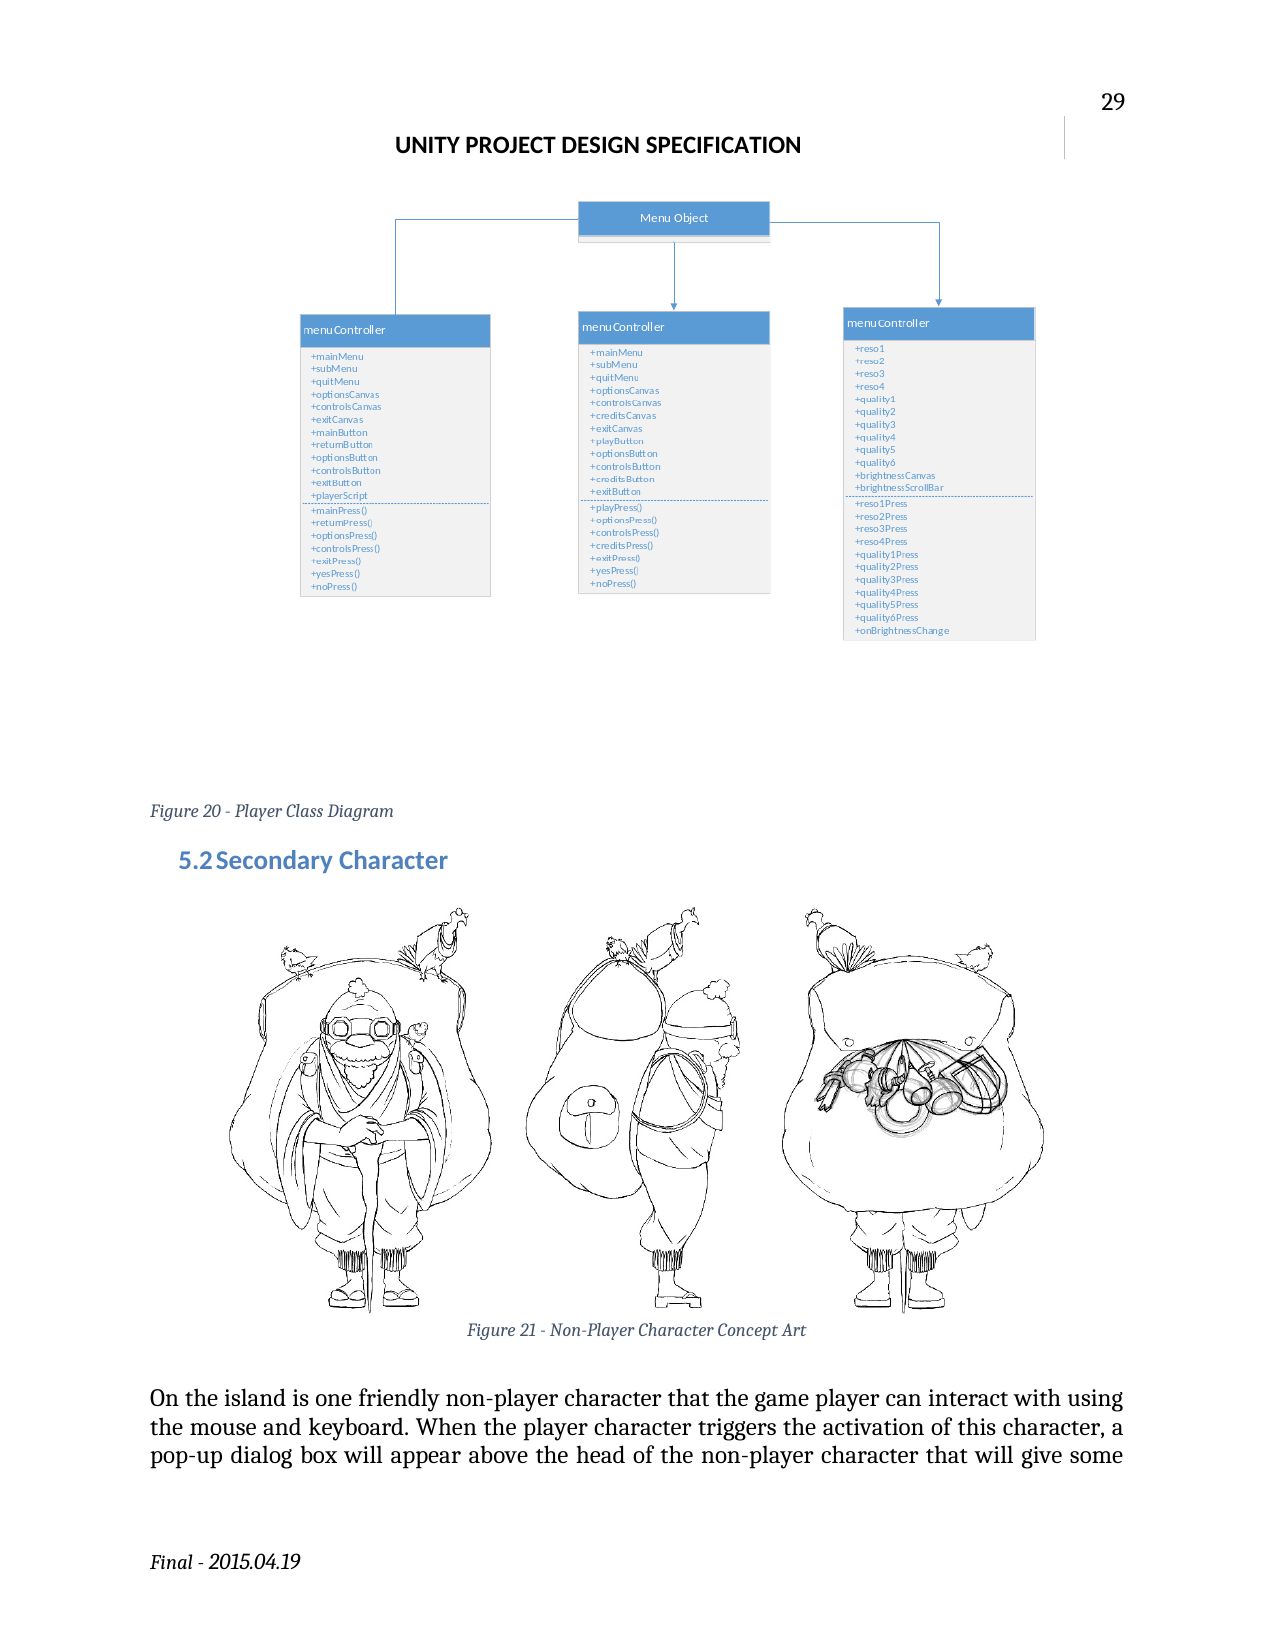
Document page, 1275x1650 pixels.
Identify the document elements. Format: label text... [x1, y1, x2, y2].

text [150, 1384, 1125, 1470]
text Figure 21 - Non-Player Character Concept Art [150, 1320, 1125, 1363]
picture [217, 888, 1058, 1320]
subtitle Secondary Character [178, 843, 1125, 876]
text Figure 20 - Player Class Diagram [150, 801, 1125, 822]
